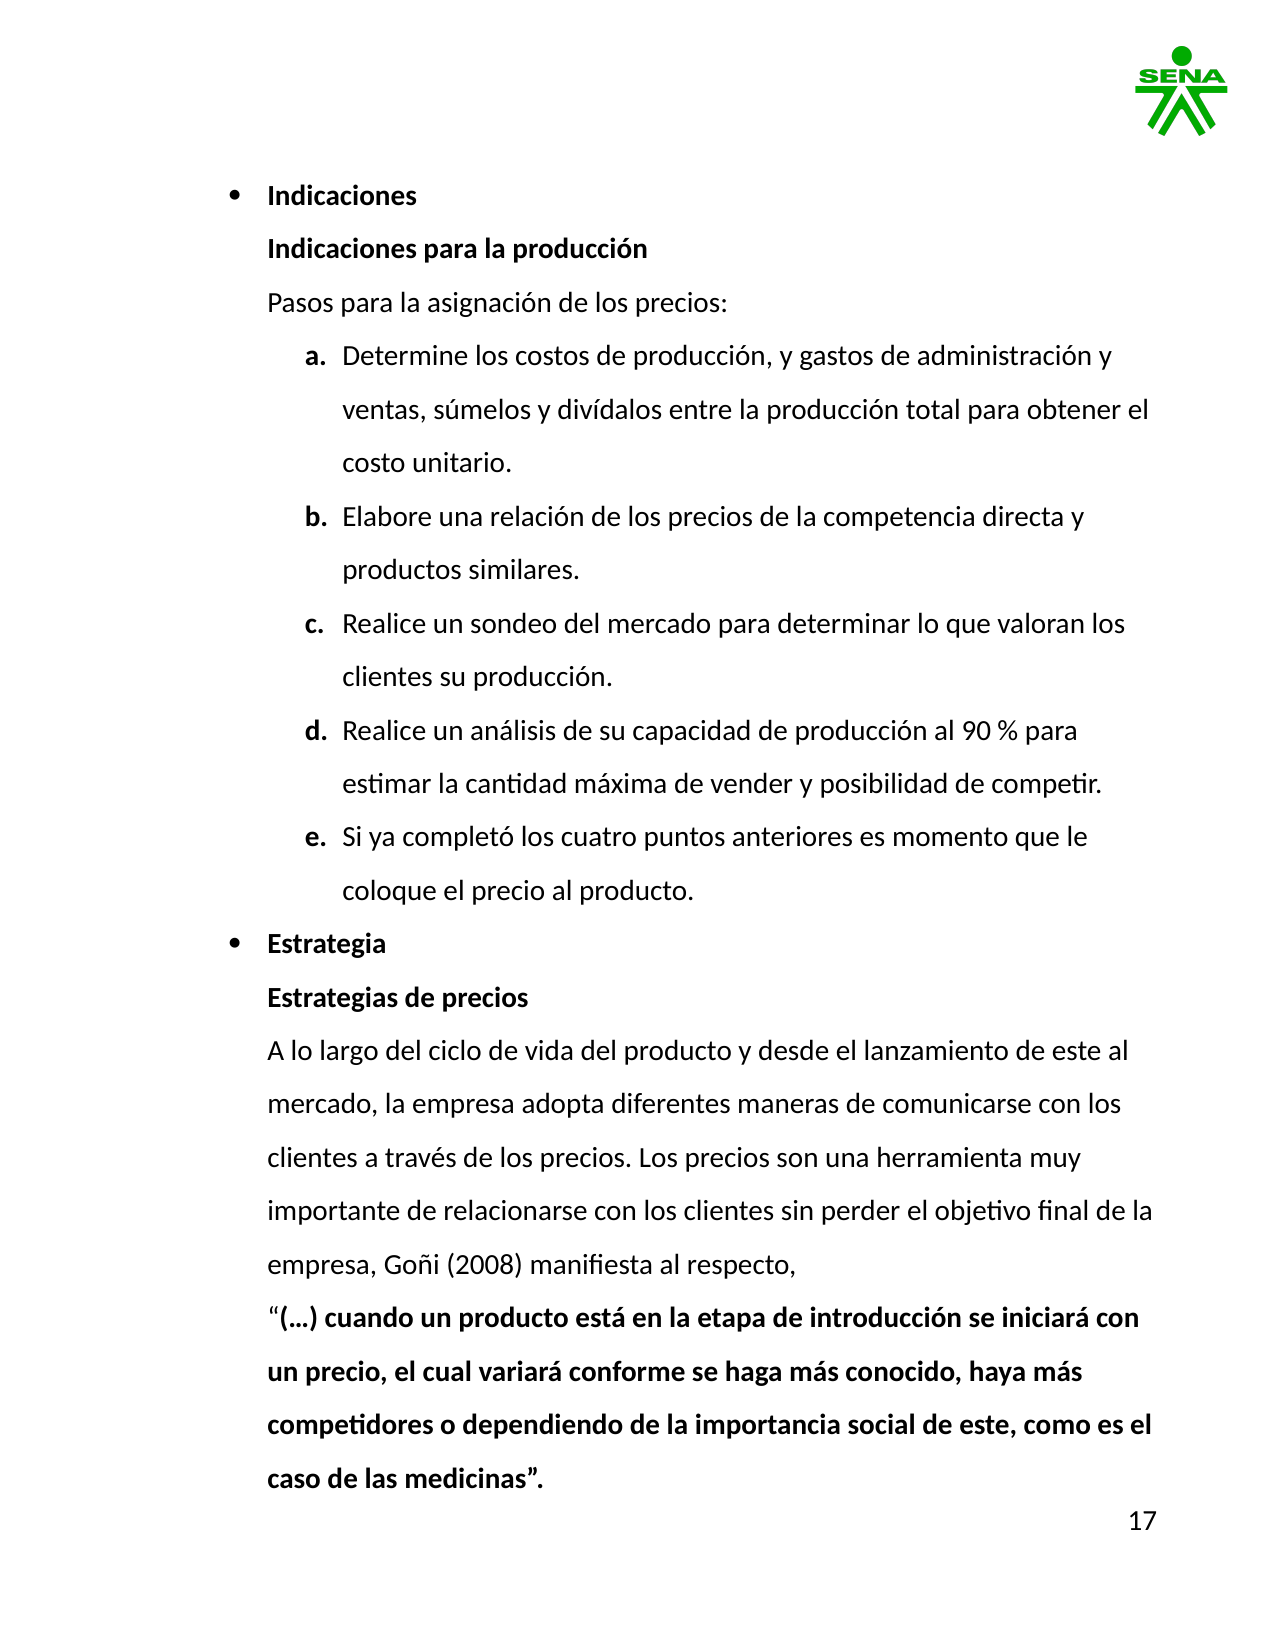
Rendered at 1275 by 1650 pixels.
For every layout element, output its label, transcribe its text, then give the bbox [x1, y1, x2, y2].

list Si ya completó los cuatro puntos anteriores es momento que le coloque el precio al producto. [304, 818, 1157, 907]
list Indicaciones Indicaciones para la producción Pasos para la asignación de los precios: [229, 177, 1157, 320]
list Realice un análisis de su capacidad de producción al 90 % para estimar la cantidad máxima de vender y posibilidad de competir. [304, 712, 1157, 801]
list Realice un sondeo del mercado para determinar lo que valoran los clientes su producción. [304, 605, 1157, 694]
list Estrategia Estrategias de precios A lo largo del ciclo de vida del producto y desde el lanzamiento de este al mercado, la empresa adopta diferentes maneras de comunicarse con los clientes a través de los precios. Los precios son una herramienta muy importante de relacionarse con los clientes sin perder el objetivo final de la empresa, Goñi (2008) manifiesta al respecto, [229, 925, 1157, 1282]
picture [1135, 46, 1228, 136]
list Determine los costos de producción, y gastos de administración y ventas, súmelos y divídalos entre la producción total para obtener el costo unitario. [304, 337, 1157, 480]
list Elabore una relación de los precios de la competencia directa y productos similares. [304, 498, 1157, 587]
